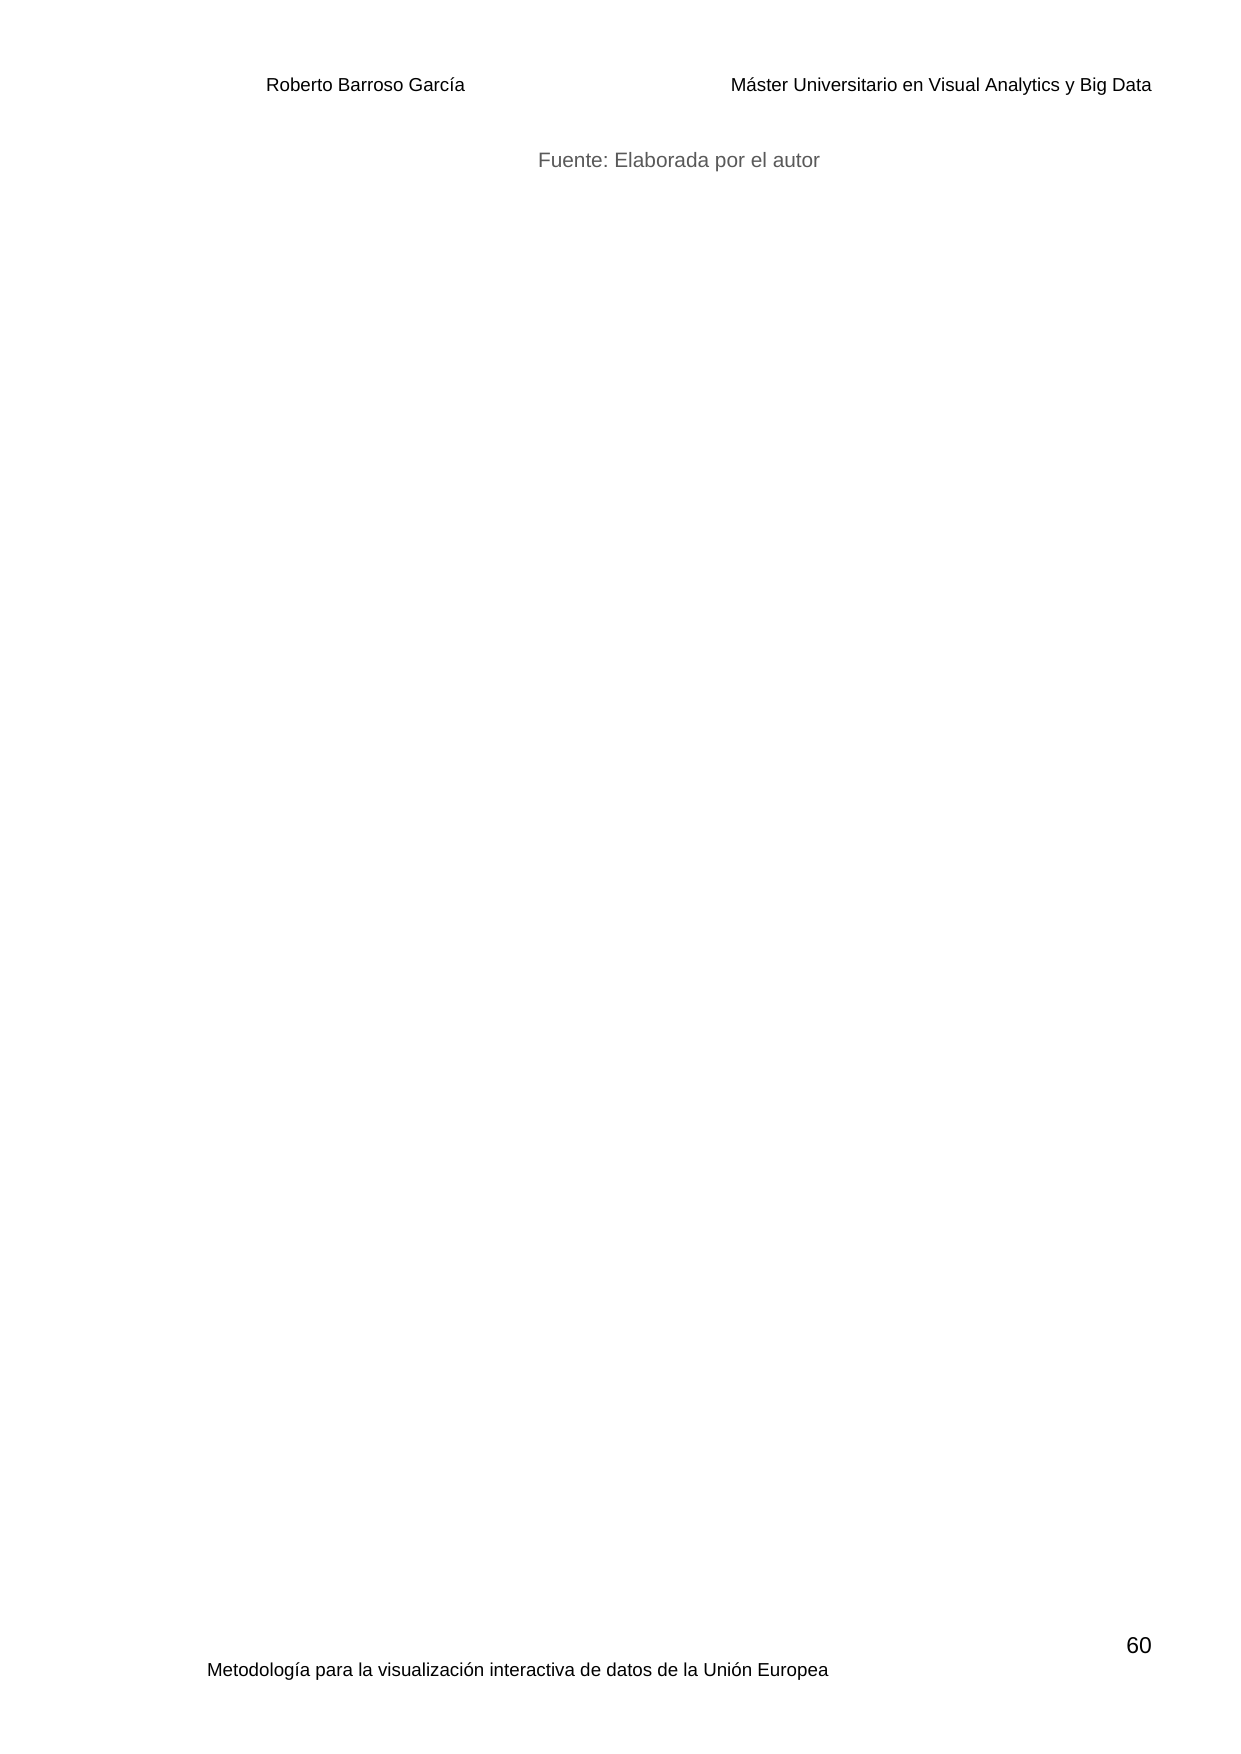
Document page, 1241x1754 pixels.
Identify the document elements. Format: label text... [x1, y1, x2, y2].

text Fuente: Elaborada por el autor [207, 148, 1152, 172]
